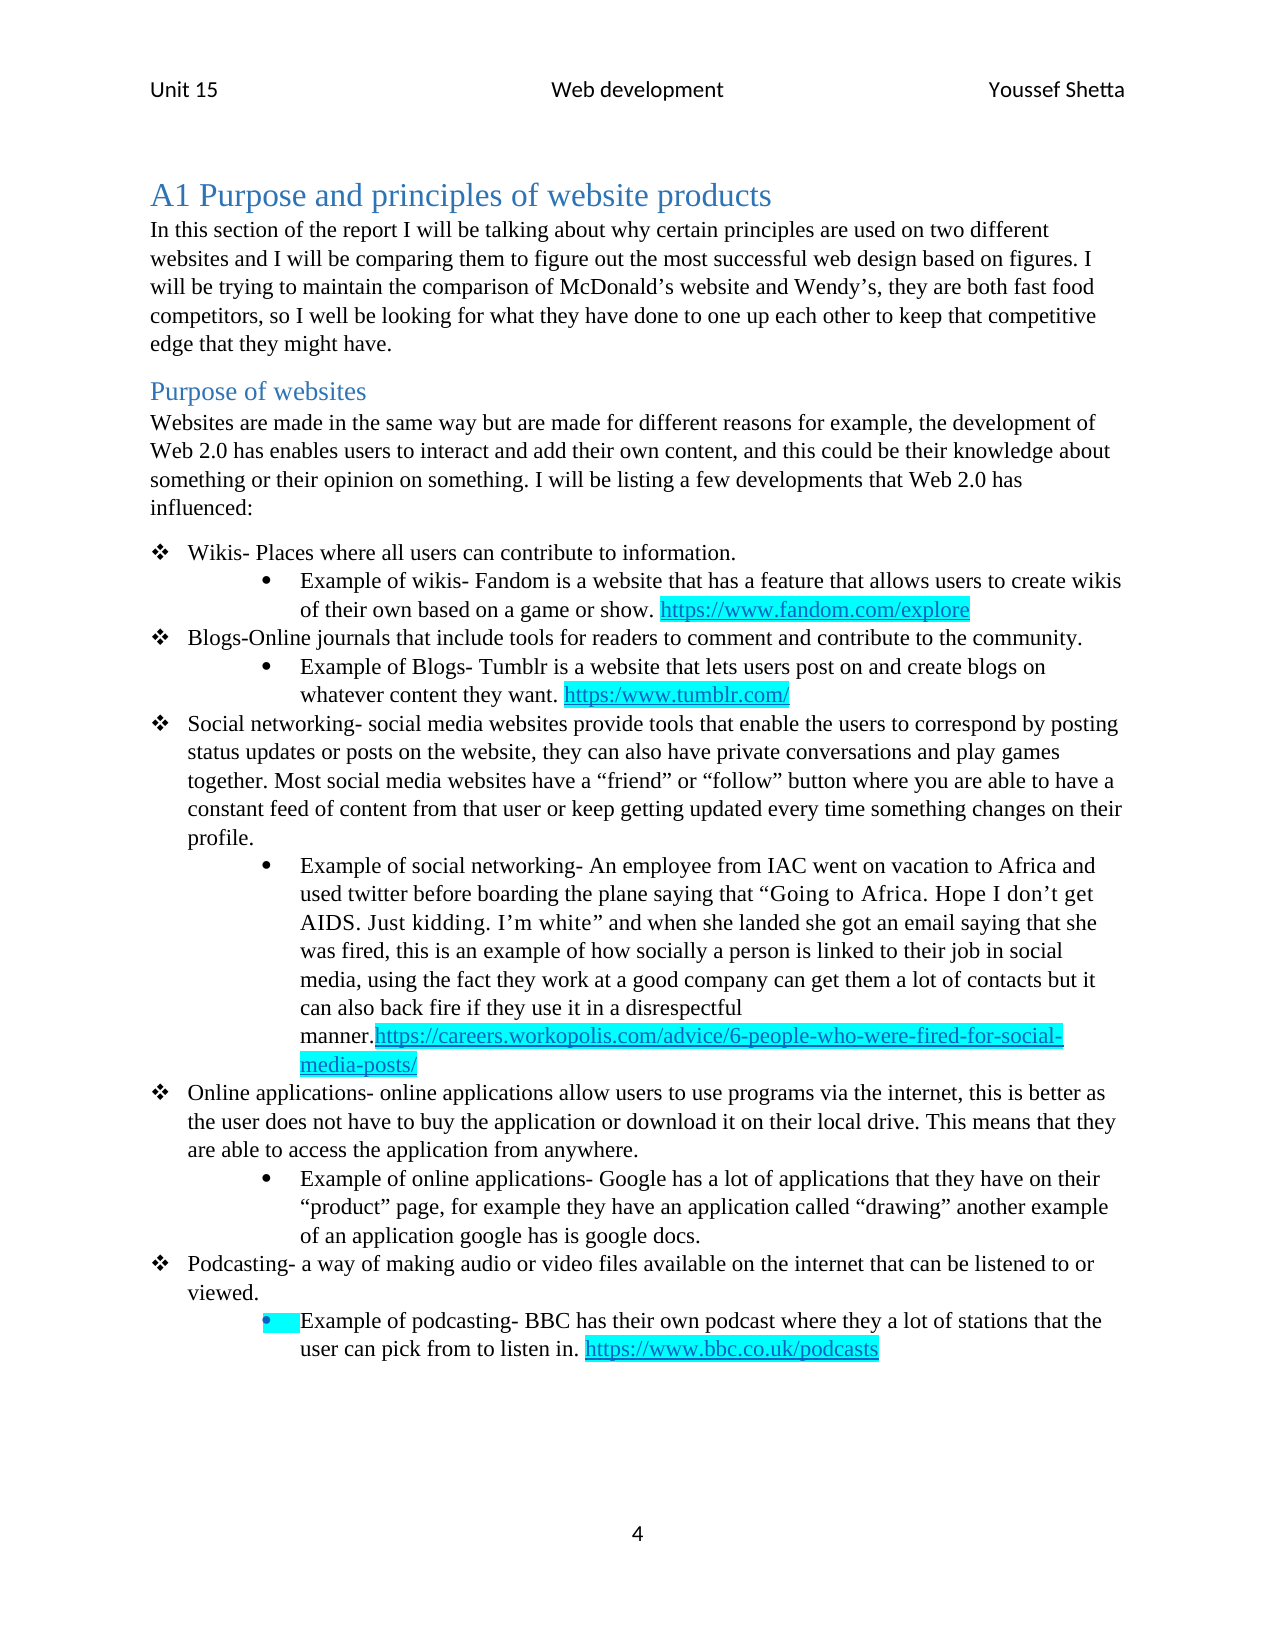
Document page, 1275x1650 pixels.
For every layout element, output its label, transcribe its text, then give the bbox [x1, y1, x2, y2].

list Example of podcasting- BBC has their own podcast where they a lot of stations that the user can pick from to listen in. https://www.bbc.co.uk/podcasts [262, 1307, 1125, 1362]
subtitle A1 Purpose and principles of website products [150, 175, 1125, 213]
list Podcasting- a way of making audio or video files available on the internet that can be listened to or viewed. [150, 1250, 1125, 1305]
list Example of social networking- An employee from IAC went on vacation to Africa and used twitter before boarding the plane saying that “Going to Africa. Hope I don’t get AIDS. Just kidding. I’m white” and when she landed she got an email saying that she was fired, this is an example of how socially a person is linked to their job in social media, using the fact they work at a good company can get them a lot of contacts but it can also back fire if they use it in a disrespectful manner.https://careers.workopolis.com/advice/6-people-who-were-fired-for-social-media-posts/ [262, 852, 1125, 1077]
list Example of Blogs- Tumblr is a website that lets users post on and create blogs on whatever content they want. https:/www.tumblr.com/ [262, 653, 1125, 708]
list Online applications- online applications allow users to use programs via the internet, this is better as the user does not have to buy the application or download it on their local drive. This means that they are able to access the application from anywhere. [150, 1079, 1125, 1163]
list Example of wikis- Fandom is a website that has a feature that allows users to create wikis of their own based on a game or show. https://www.fandom.com/explore [262, 568, 1125, 622]
text In this section of the report I will be talking about why certain principles are used on two different websites and I will be comparing them to figure out the most successful web design based on figures. I will be trying to maintain the comparison of McDonald’s website and Wendy’s, they are both fast food competitors, so I well be looking for what they have done to one up each other to keep that competitive edge that they might have. [150, 216, 1125, 356]
text Websites are made in the same way but are made for different reasons for example, the development of Web 2.0 has enables users to interact and add their own content, and this could be their knowledge about something or their opinion on something. I will be listing a few developments that Web 2.0 has influenced: [150, 409, 1125, 520]
list Example of online applications- Google has a lot of applications that they have on their “product” page, for example they have an application called “drawing” another example of an application google has is google docs. [262, 1165, 1125, 1248]
list Social networking- social media websites provide tools that enable the users to correspond by posting status updates or posts on the website, they can also have private conversations and play games together. Most social media websites have a “friend” or “follow” button where you are able to have a constant feed of content from that user or keep getting updated every time something changes on their profile. [150, 710, 1125, 850]
list Blogs-Online journals that include tools for readers to comment and contribute to the community. [150, 624, 1125, 651]
list Wikis- Places where all users can contribute to information. [150, 539, 1125, 566]
subtitle Purpose of websites [150, 375, 1125, 406]
